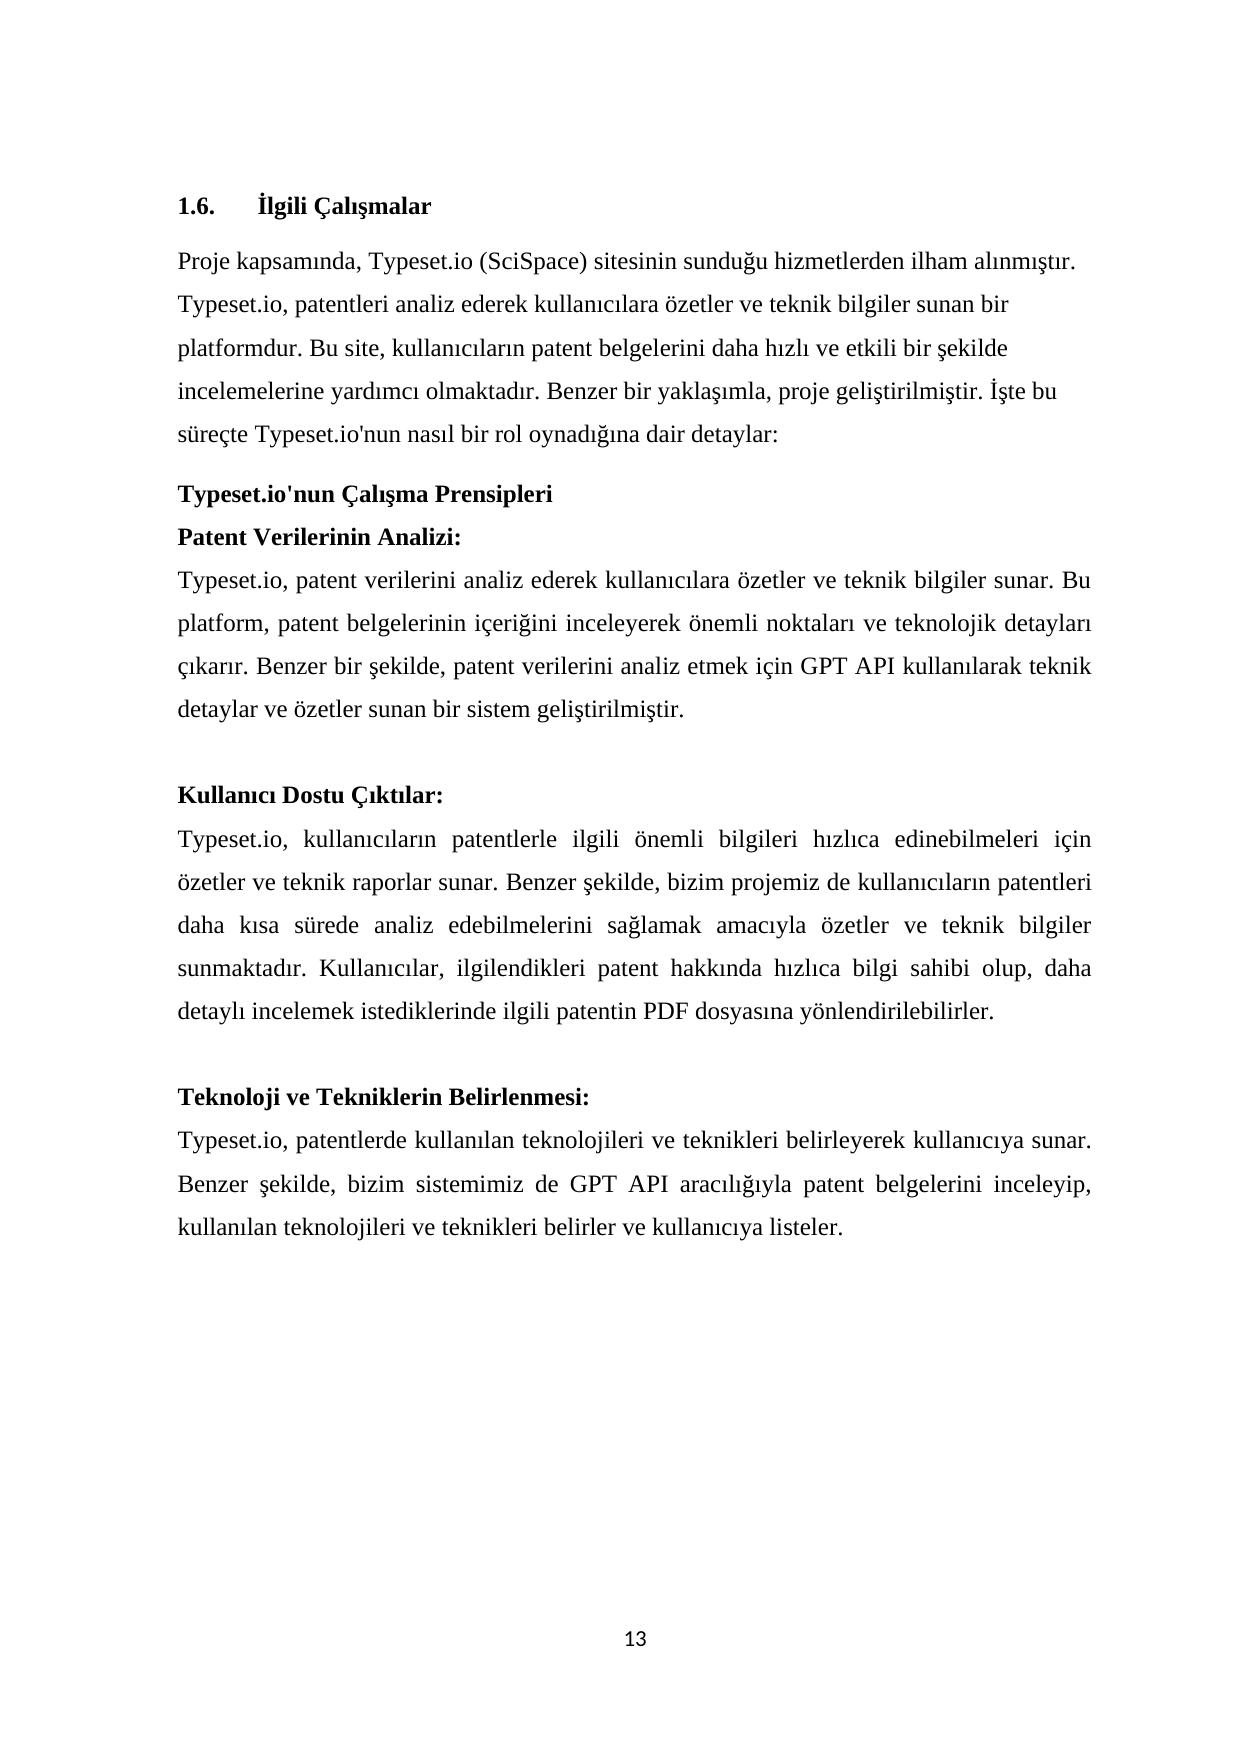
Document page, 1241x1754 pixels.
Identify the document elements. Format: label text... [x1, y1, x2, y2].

list Teknoloji ve Tekniklerin Belirlenmesi: [177, 1082, 1092, 1111]
text Proje kapsamında, Typeset.io (SciSpace) sitesinin sunduğu hizmetlerden ilham alınmıştır. Typeset.io, patentleri analiz ederek kullanıcılara özetler ve teknik bilgiler sunan bir platformdur. Bu site, kullanıcıların patent belgelerini daha hızlı ve etkili bir şekilde incelemelerine yardımcı olmaktadır. Benzer bir yaklaşımla, proje geliştirilmiştir. İşte bu süreçte Typeset.io'nun nasıl bir rol oynadığına dair detaylar: [177, 246, 1092, 448]
list Typeset.io, kullanıcıların patentlerle ilgili önemli bilgileri hızlıca edinebilmeleri için özetler ve teknik raporlar sunar. Benzer şekilde, bizim projemiz de kullanıcıların patentleri daha kısa sürede analiz edebilmelerini sağlamak amacıyla özetler ve teknik bilgiler sunmaktadır. Kullanıcılar, ilgilendikleri patent hakkında hızlıca bilgi sahibi olup, daha detaylı incelemek istediklerinde ilgili patentin PDF dosyasına yönlendirilebilirler. [177, 824, 1092, 1025]
list Kullanıcı Dostu Çıktılar: [177, 781, 1092, 809]
list İlgili Çalışmalar [177, 191, 1092, 219]
list Patent Verilerinin Analizi: [177, 522, 1092, 551]
list Typeset.io, patent verilerini analiz ederek kullanıcılara özetler ve teknik bilgiler sunar. Bu platform, patent belgelerinin içeriğini inceleyerek önemli noktaları ve teknolojik detayları çıkarır. Benzer bir şekilde, patent verilerini analiz etmek için GPT API kullanılarak teknik detaylar ve özetler sunan bir sistem geliştirilmiştir. [177, 565, 1092, 723]
list Typeset.io, patentlerde kullanılan teknolojileri ve teknikleri belirleyerek kullanıcıya sunar. Benzer şekilde, bizim sistemimiz de GPT API aracılığıyla patent belgelerini inceleyip, kullanılan teknolojileri ve teknikleri belirler ve kullanıcıya listeler. [177, 1126, 1092, 1241]
list Typeset.io'nun Çalışma Prensipleri [177, 479, 1092, 507]
